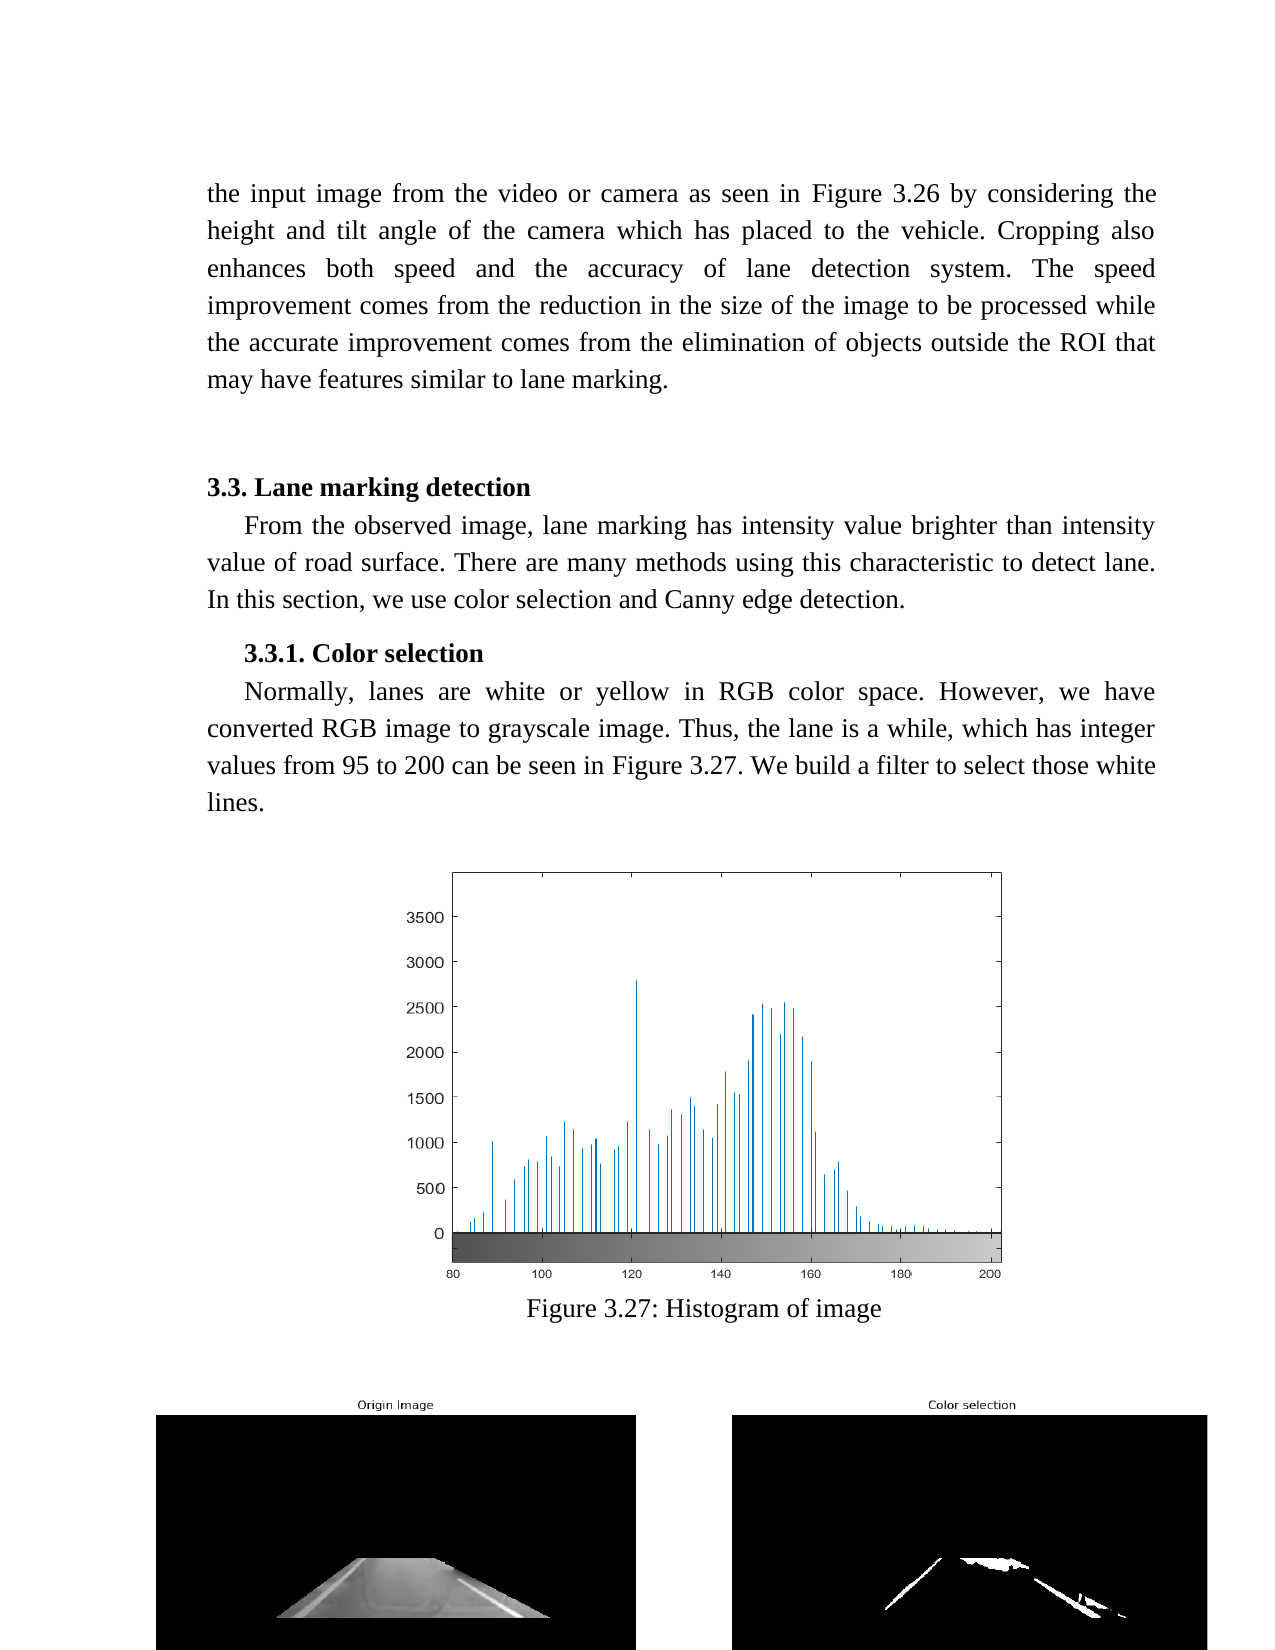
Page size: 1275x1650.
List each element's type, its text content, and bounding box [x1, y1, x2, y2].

picture [398, 870, 1009, 1284]
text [207, 177, 1157, 395]
picture [156, 1393, 1208, 1650]
text From the observed image, lane marking has intensity value brighter than intensity value of road surface. There are many methods using this characteristic to detect lane. In this section, we use color selection and Canny edge detection. [207, 509, 1157, 614]
subtitle Color selection [244, 637, 1157, 668]
subtitle Lane marking detection [207, 472, 1157, 503]
